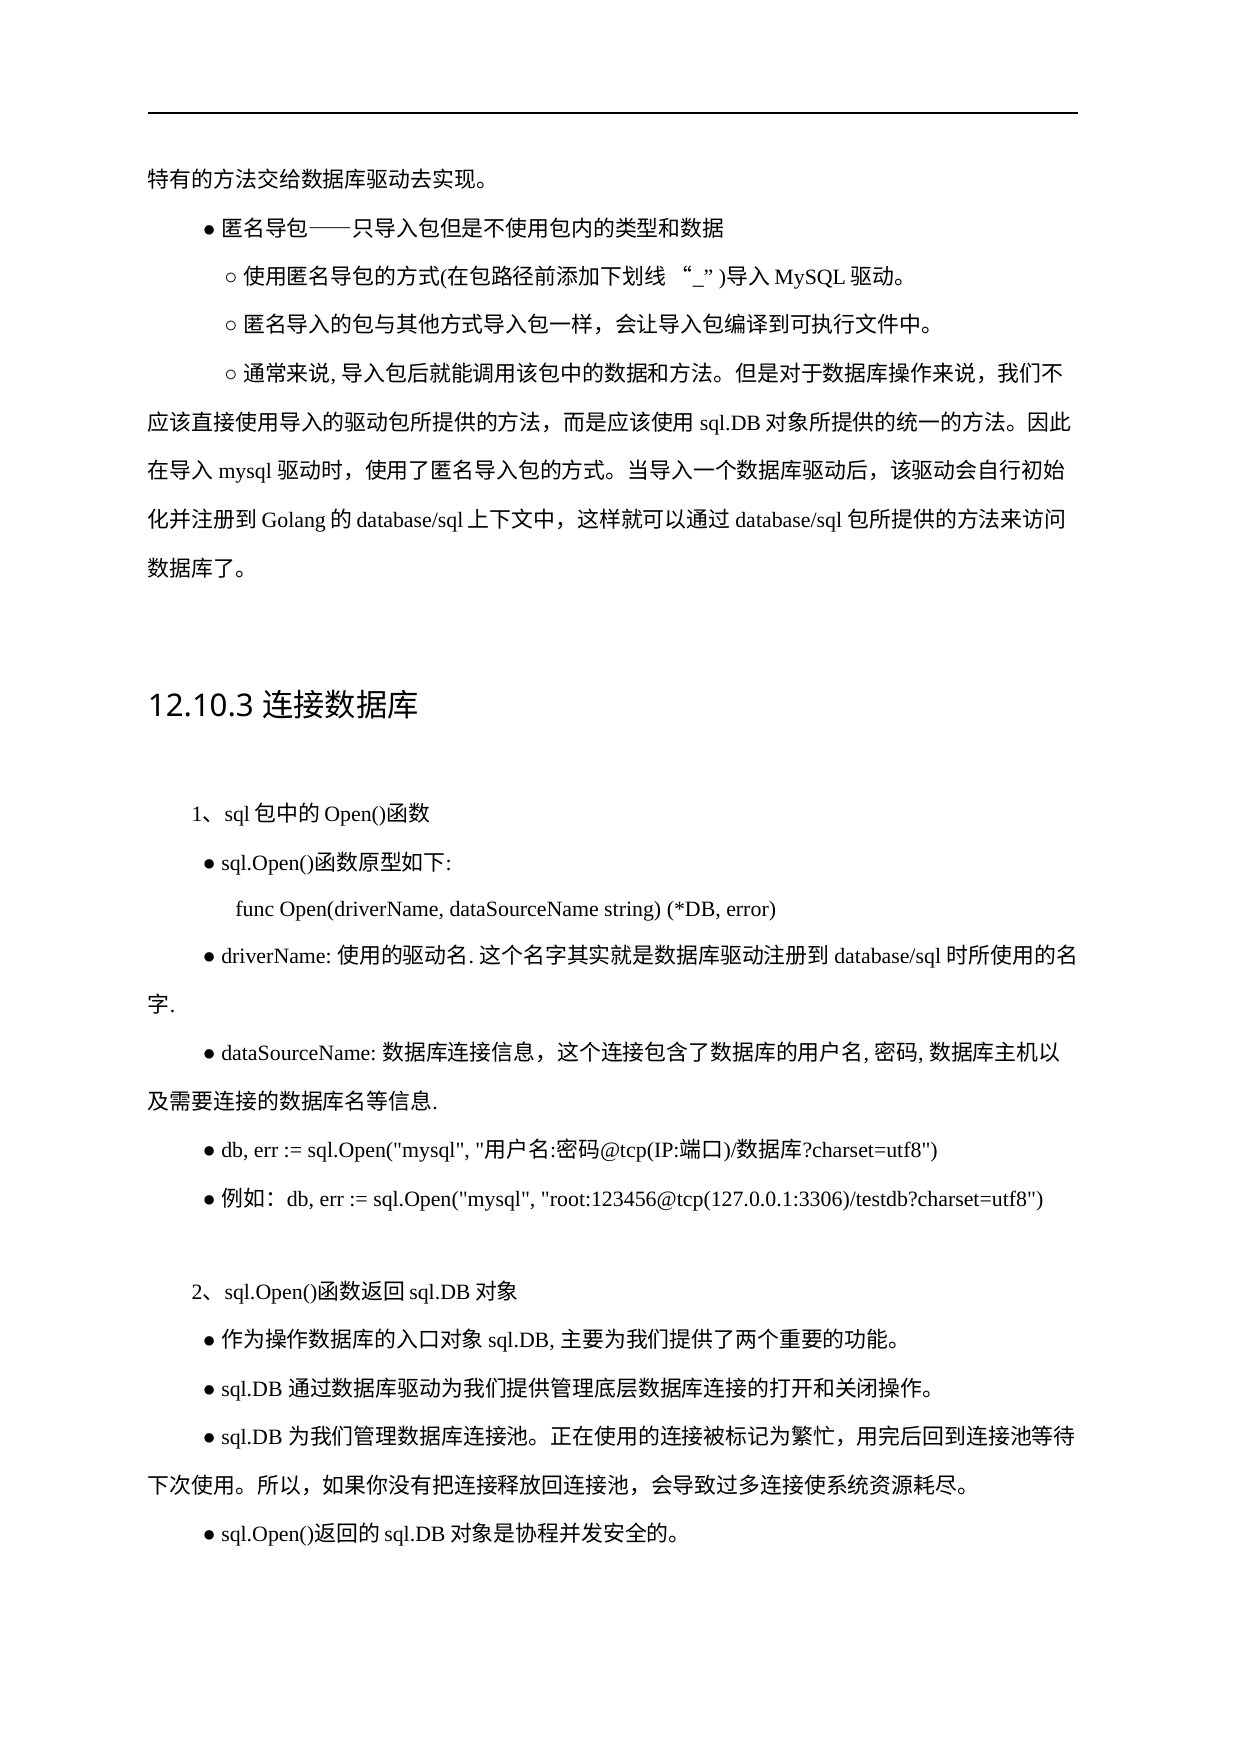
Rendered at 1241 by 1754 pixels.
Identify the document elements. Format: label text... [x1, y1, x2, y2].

text ● sql.DB 为我们管理数据库连接池。正在使用的连接被标记为繁忙，用完后回到连接池等待下次使用。所以，如果你没有把连接释放回连接池，会导致过多连接使系统资源耗尽。 [148, 1419, 1078, 1500]
text ○ 通常来说, 导入包后就能调用该包中的数据和方法。但是对于数据库操作来说，我们不应该直接使用导入的驱动包所提供的方法，而是应该使用 sql.DB对象所提供的统一的方法。因此在导入 mysql 驱动时，使用了匿名导入包的方式。当导入一个数据库驱动后，该驱动会自行初始化并注册到Golang的database/sql上下文中，这样就可以通过 database/sql 包所提供的方法来访问数据库了。 [148, 355, 1078, 583]
subtitle 连接数据库 [148, 671, 1078, 736]
text ● sql.Open()返回的sql.DB对象是协程并发安全的。 [148, 1516, 1078, 1548]
text ● sql.DB 通过数据库驱动为我们提供管理底层数据库连接的打开和关闭操作。 [148, 1370, 1078, 1403]
text ● sql.Open()函数原型如下: [148, 844, 1078, 877]
text ● 作为操作数据库的入口对象sql.DB, 主要为我们提供了两个重要的功能。 [148, 1322, 1078, 1354]
text ● db, err := sql.Open("mysql", "用户名:密码@tcp(IP:端口)/数据库?charset=utf8") [148, 1132, 1078, 1164]
text func Open(driverName, dataSourceName string) (*DB, error) [191, 893, 1078, 925]
text ● dataSourceName: 数据库连接信息，这个连接包含了数据库的用户名, 密码, 数据库主机以及需要连接的数据库名等信息. [148, 1035, 1078, 1116]
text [148, 162, 1078, 194]
text 2、sql.Open()函数返回sql.DB对象 [148, 1274, 1078, 1306]
text ○ 使用匿名导包的方式(在包路径前添加下划线 “_” )导入MySQL驱动。 [148, 259, 1078, 291]
text ● 匿名导包——只导入包但是不使用包内的类型和数据 [148, 210, 1078, 243]
text ○ 匿名导入的包与其他方式导入包一样，会让导入包编译到可执行文件中。 [148, 307, 1078, 339]
text ● 例如：db, err := sql.Open("mysql", "root:123456@tcp(127.0.0.1:3306)/testdb?charset=utf8") [148, 1180, 1078, 1213]
text 1、sql包中的Open()函数 [148, 796, 1078, 828]
text ● driverName: 使用的驱动名. 这个名字其实就是数据库驱动注册到 database/sql 时所使用的名字. [148, 938, 1078, 1019]
